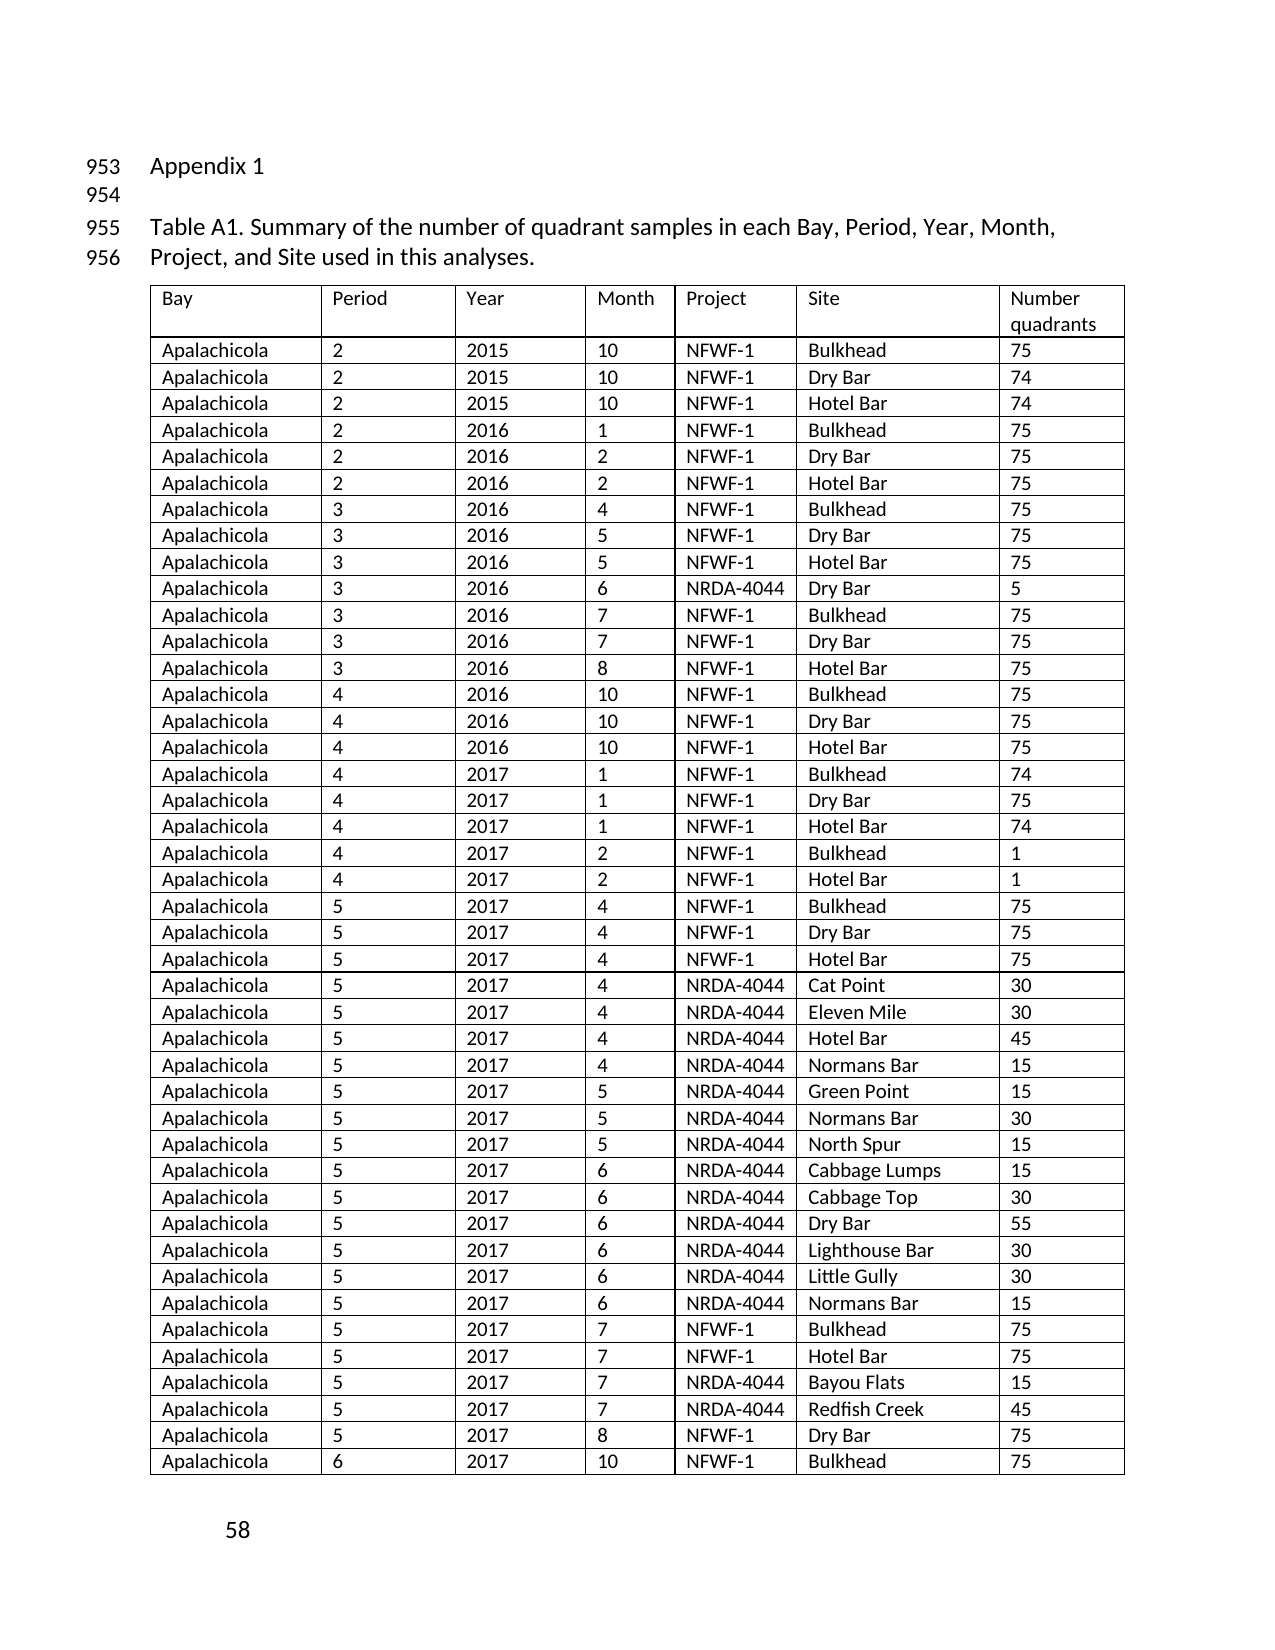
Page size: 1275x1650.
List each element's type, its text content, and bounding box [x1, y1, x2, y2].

table_cell Apalachicola [151, 1316, 321, 1342]
table_cell 7 [586, 629, 674, 654]
table_cell NFWF-1 [676, 1343, 796, 1368]
table_cell 4 [322, 787, 455, 813]
table_cell Bulkhead [797, 1449, 999, 1474]
table_cell 75 [1000, 1316, 1124, 1342]
table_cell Bulkhead [797, 417, 999, 442]
table_cell 2 [322, 443, 455, 469]
table_cell 2 [586, 470, 674, 495]
table_cell 75 [1000, 602, 1124, 627]
table_cell Hotel Bar [797, 814, 999, 839]
table_cell 4 [322, 734, 455, 760]
table_cell 2017 [456, 1422, 585, 1448]
table_cell 2017 [456, 1025, 585, 1051]
table_header Site [797, 286, 999, 336]
table_cell 15 [1000, 1369, 1124, 1395]
table_cell 2017 [456, 1369, 585, 1395]
table_cell Apalachicola [151, 761, 321, 786]
table_header Year [456, 286, 585, 336]
table_cell Hotel Bar [797, 946, 999, 971]
table_cell Hotel Bar [797, 470, 999, 495]
table_cell 2017 [456, 1211, 585, 1236]
table_cell 75 [1000, 893, 1124, 918]
table_cell Apalachicola [151, 602, 321, 627]
table_cell 1 [586, 814, 674, 839]
table_cell 2017 [456, 1264, 585, 1289]
table_cell 2 [586, 443, 674, 469]
table_cell Apalachicola [151, 338, 321, 363]
table_cell NRDA-4044 [676, 1369, 796, 1395]
table_header Project [676, 286, 796, 336]
table_cell 3 [322, 576, 455, 601]
table_cell 5 [322, 1316, 455, 1342]
table_cell 75 [1000, 496, 1124, 522]
table_cell 6 [586, 1237, 674, 1262]
table_cell 75 [1000, 549, 1124, 574]
table_cell Bulkhead [797, 840, 999, 866]
table_cell 5 [322, 1131, 455, 1157]
table_cell NFWF-1 [676, 920, 796, 945]
table_cell 5 [586, 1078, 674, 1104]
table_cell Cat Point [797, 973, 999, 998]
table_cell Lighthouse Bar [797, 1237, 999, 1262]
table_cell NFWF-1 [676, 867, 796, 892]
table_cell 2017 [456, 1290, 585, 1315]
table_cell 2016 [456, 576, 585, 601]
table_cell 74 [1000, 390, 1124, 416]
table_cell 2016 [456, 681, 585, 707]
table_cell NRDA-4044 [676, 1131, 796, 1157]
table_header Bay [151, 286, 321, 336]
text Table A1. Summary of the number of quadrant samples in each Bay, Period, Year, Month, Project, and Site used in this analyses. [150, 211, 1125, 272]
table_cell Apalachicola [151, 1343, 321, 1368]
table_cell 74 [1000, 814, 1124, 839]
table_cell 5 [322, 1078, 455, 1104]
table_cell 5 [322, 1264, 455, 1289]
table_cell 5 [322, 1422, 455, 1448]
table_cell 55 [1000, 1211, 1124, 1236]
table_cell 4 [322, 681, 455, 707]
table_cell Hotel Bar [797, 390, 999, 416]
table_cell NRDA-4044 [676, 1078, 796, 1104]
table_cell Apalachicola [151, 708, 321, 733]
table_cell 2016 [456, 655, 585, 680]
table_cell 2017 [456, 1105, 585, 1130]
table_cell 2 [322, 364, 455, 389]
table_cell 4 [322, 761, 455, 786]
table_cell 5 [322, 1105, 455, 1130]
table_cell 2 [586, 840, 674, 866]
table_cell 7 [586, 602, 674, 627]
table_cell 75 [1000, 1422, 1124, 1448]
table_cell 2017 [456, 1131, 585, 1157]
table_cell 2 [586, 867, 674, 892]
table_cell 5 [322, 1025, 455, 1051]
table_cell 2017 [456, 946, 585, 971]
table_cell Apalachicola [151, 443, 321, 469]
table_cell 4 [586, 1025, 674, 1051]
table_cell 2 [322, 390, 455, 416]
table_cell Apalachicola [151, 1369, 321, 1395]
table_cell 2017 [456, 920, 585, 945]
table_cell 2016 [456, 470, 585, 495]
table_cell 10 [586, 734, 674, 760]
table_cell 5 [322, 893, 455, 918]
table_cell 3 [322, 602, 455, 627]
table_cell 2017 [456, 787, 585, 813]
table_cell NRDA-4044 [676, 1052, 796, 1077]
table_cell Hotel Bar [797, 1025, 999, 1051]
table_cell 2016 [456, 734, 585, 760]
table_cell 30 [1000, 999, 1124, 1024]
table_cell 10 [586, 390, 674, 416]
table_cell Apalachicola [151, 973, 321, 998]
table_cell 2017 [456, 973, 585, 998]
table_cell Bulkhead [797, 1316, 999, 1342]
table_cell 2017 [456, 1078, 585, 1104]
table_cell 4 [586, 973, 674, 998]
table_cell Normans Bar [797, 1105, 999, 1130]
table_cell 2016 [456, 708, 585, 733]
table_cell 5 [1000, 576, 1124, 601]
table_cell Apalachicola [151, 390, 321, 416]
table_cell 75 [1000, 655, 1124, 680]
table_cell Dry Bar [797, 1211, 999, 1236]
table_cell 7 [586, 1369, 674, 1395]
table_cell 4 [586, 496, 674, 522]
table_cell NFWF-1 [676, 946, 796, 971]
table_cell Apalachicola [151, 867, 321, 892]
table_cell 5 [322, 1369, 455, 1395]
table_cell NFWF-1 [676, 681, 796, 707]
table_cell 2016 [456, 549, 585, 574]
table_cell Bulkhead [797, 761, 999, 786]
table_cell NRDA-4044 [676, 1290, 796, 1315]
table_cell Hotel Bar [797, 867, 999, 892]
table_cell 5 [586, 523, 674, 548]
table_cell Apalachicola [151, 1052, 321, 1077]
table_cell 1 [1000, 867, 1124, 892]
table_cell NFWF-1 [676, 1449, 796, 1474]
table_cell 6 [586, 1184, 674, 1209]
table_cell 15 [1000, 1052, 1124, 1077]
table_cell 5 [322, 999, 455, 1024]
table_cell Apalachicola [151, 629, 321, 654]
table_cell 2 [322, 338, 455, 363]
table_cell 75 [1000, 470, 1124, 495]
table_cell 2016 [456, 417, 585, 442]
table_cell Apalachicola [151, 1078, 321, 1104]
table_cell 2017 [456, 999, 585, 1024]
table_cell 6 [586, 1211, 674, 1236]
table_cell NRDA-4044 [676, 973, 796, 998]
table_cell 75 [1000, 338, 1124, 363]
table_cell Apalachicola [151, 1184, 321, 1209]
table_cell Apalachicola [151, 576, 321, 601]
table_cell 4 [586, 999, 674, 1024]
table_cell 4 [322, 840, 455, 866]
table_cell 2017 [456, 1237, 585, 1262]
table_cell Normans Bar [797, 1052, 999, 1077]
table_cell 1 [586, 417, 674, 442]
table_cell 2016 [456, 629, 585, 654]
table_cell NRDA-4044 [676, 1211, 796, 1236]
table_cell NRDA-4044 [676, 1158, 796, 1183]
table_cell Apalachicola [151, 1290, 321, 1315]
table_cell Apalachicola [151, 814, 321, 839]
table_cell 2 [322, 470, 455, 495]
table_cell Apalachicola [151, 787, 321, 813]
table_cell 10 [586, 338, 674, 363]
table_cell Dry Bar [797, 629, 999, 654]
table_cell Apalachicola [151, 655, 321, 680]
table_cell 5 [586, 549, 674, 574]
table_cell 7 [586, 1316, 674, 1342]
table_cell Little Gully [797, 1264, 999, 1289]
table_cell NFWF-1 [676, 893, 796, 918]
table_cell 2 [322, 417, 455, 442]
table_cell NFWF-1 [676, 814, 796, 839]
table_cell 4 [322, 708, 455, 733]
table_cell NRDA-4044 [676, 1237, 796, 1262]
table_cell 4 [322, 814, 455, 839]
table_cell 4 [586, 1052, 674, 1077]
table_cell Green Point [797, 1078, 999, 1104]
table_cell 15 [1000, 1290, 1124, 1315]
table_cell 3 [322, 655, 455, 680]
table_cell 4 [586, 946, 674, 971]
table_cell Apalachicola [151, 417, 321, 442]
table_cell 30 [1000, 1184, 1124, 1209]
table_cell 2017 [456, 1052, 585, 1077]
table_cell 4 [586, 893, 674, 918]
table_cell NFWF-1 [676, 1316, 796, 1342]
table_cell Apalachicola [151, 1105, 321, 1130]
table_cell 5 [322, 946, 455, 971]
table_cell 75 [1000, 1343, 1124, 1368]
table_cell Bulkhead [797, 496, 999, 522]
table_cell Hotel Bar [797, 655, 999, 680]
table_cell Dry Bar [797, 576, 999, 601]
table_cell Bulkhead [797, 681, 999, 707]
table_cell NRDA-4044 [676, 1396, 796, 1421]
table_cell 75 [1000, 708, 1124, 733]
table_cell 5 [322, 1052, 455, 1077]
table_cell 4 [586, 920, 674, 945]
table_cell 5 [322, 1396, 455, 1421]
table_cell 45 [1000, 1025, 1124, 1051]
table_cell 15 [1000, 1078, 1124, 1104]
table_cell 2017 [456, 1449, 585, 1474]
table_cell 10 [586, 1449, 674, 1474]
table_cell Dry Bar [797, 708, 999, 733]
table_cell 5 [322, 1290, 455, 1315]
table_cell Bayou Flats [797, 1369, 999, 1395]
table_cell Hotel Bar [797, 734, 999, 760]
table_cell NRDA-4044 [676, 1105, 796, 1130]
table_cell 2017 [456, 1396, 585, 1421]
table_cell 75 [1000, 443, 1124, 469]
table_cell Dry Bar [797, 523, 999, 548]
table_cell Apalachicola [151, 523, 321, 548]
table_cell 6 [586, 1290, 674, 1315]
table_cell NRDA-4044 [676, 999, 796, 1024]
table_cell Apalachicola [151, 1237, 321, 1262]
table_cell 75 [1000, 1449, 1124, 1474]
table_cell 74 [1000, 364, 1124, 389]
table_cell Dry Bar [797, 1422, 999, 1448]
table_cell 5 [322, 1343, 455, 1368]
table_cell Apalachicola [151, 1396, 321, 1421]
table_cell 5 [586, 1131, 674, 1157]
table_cell NFWF-1 [676, 1422, 796, 1448]
table_cell 5 [322, 973, 455, 998]
table_cell North Spur [797, 1131, 999, 1157]
table_cell 5 [322, 920, 455, 945]
table_cell NRDA-4044 [676, 576, 796, 601]
table_cell 30 [1000, 1237, 1124, 1262]
table_cell 4 [322, 867, 455, 892]
table_cell NFWF-1 [676, 496, 796, 522]
table_cell Apalachicola [151, 840, 321, 866]
table_cell Dry Bar [797, 443, 999, 469]
table_cell NFWF-1 [676, 761, 796, 786]
table_cell Apalachicola [151, 946, 321, 971]
table_cell 1 [1000, 840, 1124, 866]
table_cell 2016 [456, 523, 585, 548]
table_cell 3 [322, 523, 455, 548]
table_cell 75 [1000, 417, 1124, 442]
table_cell 7 [586, 1396, 674, 1421]
table_cell NFWF-1 [676, 734, 796, 760]
table_cell 2015 [456, 364, 585, 389]
table_cell Hotel Bar [797, 549, 999, 574]
text Appendix 1 [150, 150, 1125, 181]
table_cell Apalachicola [151, 470, 321, 495]
table_cell 15 [1000, 1158, 1124, 1183]
table_cell NRDA-4044 [676, 1264, 796, 1289]
table_cell 3 [322, 549, 455, 574]
table_cell 3 [322, 496, 455, 522]
table_cell 2017 [456, 840, 585, 866]
table_cell NRDA-4044 [676, 1025, 796, 1051]
table_cell Apalachicola [151, 999, 321, 1024]
table_cell Dry Bar [797, 787, 999, 813]
table_header Period [322, 286, 455, 336]
table_cell 2017 [456, 1158, 585, 1183]
table_cell Apalachicola [151, 1264, 321, 1289]
table_cell Apalachicola [151, 1422, 321, 1448]
table_cell Hotel Bar [797, 1343, 999, 1368]
table_cell 5 [322, 1237, 455, 1262]
table_cell Bulkhead [797, 338, 999, 363]
table_header Number quadrants [1000, 286, 1124, 336]
table_cell Eleven Mile [797, 999, 999, 1024]
table_cell Apalachicola [151, 681, 321, 707]
table_cell Apalachicola [151, 893, 321, 918]
table_cell 8 [586, 655, 674, 680]
table_cell Apalachicola [151, 734, 321, 760]
table_cell 5 [322, 1184, 455, 1209]
table_cell 75 [1000, 523, 1124, 548]
table_cell NFWF-1 [676, 629, 796, 654]
table_cell Apalachicola [151, 1131, 321, 1157]
table_cell 75 [1000, 681, 1124, 707]
table_cell 6 [586, 1264, 674, 1289]
table_cell 45 [1000, 1396, 1124, 1421]
table_cell Apalachicola [151, 1158, 321, 1183]
table_cell NFWF-1 [676, 787, 796, 813]
table_cell 30 [1000, 973, 1124, 998]
table_cell 30 [1000, 1105, 1124, 1130]
table_cell 5 [586, 1105, 674, 1130]
table_cell 2015 [456, 390, 585, 416]
table_cell Apalachicola [151, 1025, 321, 1051]
table_cell 5 [322, 1158, 455, 1183]
table_cell 75 [1000, 787, 1124, 813]
table_cell NFWF-1 [676, 523, 796, 548]
table_cell 2017 [456, 1343, 585, 1368]
table_cell 8 [586, 1422, 674, 1448]
table_cell NFWF-1 [676, 470, 796, 495]
table_cell NFWF-1 [676, 549, 796, 574]
table_cell 2017 [456, 867, 585, 892]
table_cell Apalachicola [151, 920, 321, 945]
table_cell 2017 [456, 893, 585, 918]
table_cell 6 [586, 576, 674, 601]
table_cell NFWF-1 [676, 390, 796, 416]
table_cell Bulkhead [797, 893, 999, 918]
table_cell 30 [1000, 1264, 1124, 1289]
table_cell 10 [586, 364, 674, 389]
table_cell 10 [586, 681, 674, 707]
table_cell NFWF-1 [676, 338, 796, 363]
table_header Month [586, 286, 674, 336]
table_cell 2016 [456, 602, 585, 627]
table_cell 2016 [456, 443, 585, 469]
table_cell 1 [586, 787, 674, 813]
table_cell 2016 [456, 496, 585, 522]
table_cell 10 [586, 708, 674, 733]
table_cell Apalachicola [151, 549, 321, 574]
table_cell Cabbage Top [797, 1184, 999, 1209]
table_cell NRDA-4044 [676, 1184, 796, 1209]
table_cell Bulkhead [797, 602, 999, 627]
table_cell 75 [1000, 629, 1124, 654]
table_cell Apalachicola [151, 364, 321, 389]
table_cell NFWF-1 [676, 602, 796, 627]
table_cell Apalachicola [151, 496, 321, 522]
table_cell 2017 [456, 1184, 585, 1209]
table_cell 2017 [456, 814, 585, 839]
table_cell 7 [586, 1343, 674, 1368]
table_cell Apalachicola [151, 1211, 321, 1236]
table_cell 2017 [456, 761, 585, 786]
table_cell Cabbage Lumps [797, 1158, 999, 1183]
table_cell 74 [1000, 761, 1124, 786]
table_cell NFWF-1 [676, 364, 796, 389]
table_cell NFWF-1 [676, 655, 796, 680]
table_cell NFWF-1 [676, 840, 796, 866]
table_cell NFWF-1 [676, 708, 796, 733]
table_cell NFWF-1 [676, 443, 796, 469]
table_cell NFWF-1 [676, 417, 796, 442]
table_cell 2015 [456, 338, 585, 363]
table_cell Dry Bar [797, 920, 999, 945]
table_cell Apalachicola [151, 1449, 321, 1474]
table_cell 6 [322, 1449, 455, 1474]
table_cell Dry Bar [797, 364, 999, 389]
table_cell 75 [1000, 920, 1124, 945]
table_cell 6 [586, 1158, 674, 1183]
table_cell 5 [322, 1211, 455, 1236]
table_cell 75 [1000, 734, 1124, 760]
table_cell Redfish Creek [797, 1396, 999, 1421]
table_cell 1 [586, 761, 674, 786]
table_cell Normans Bar [797, 1290, 999, 1315]
table_cell 75 [1000, 946, 1124, 971]
table_cell 3 [322, 629, 455, 654]
table_cell 15 [1000, 1131, 1124, 1157]
table_cell 2017 [456, 1316, 585, 1342]
